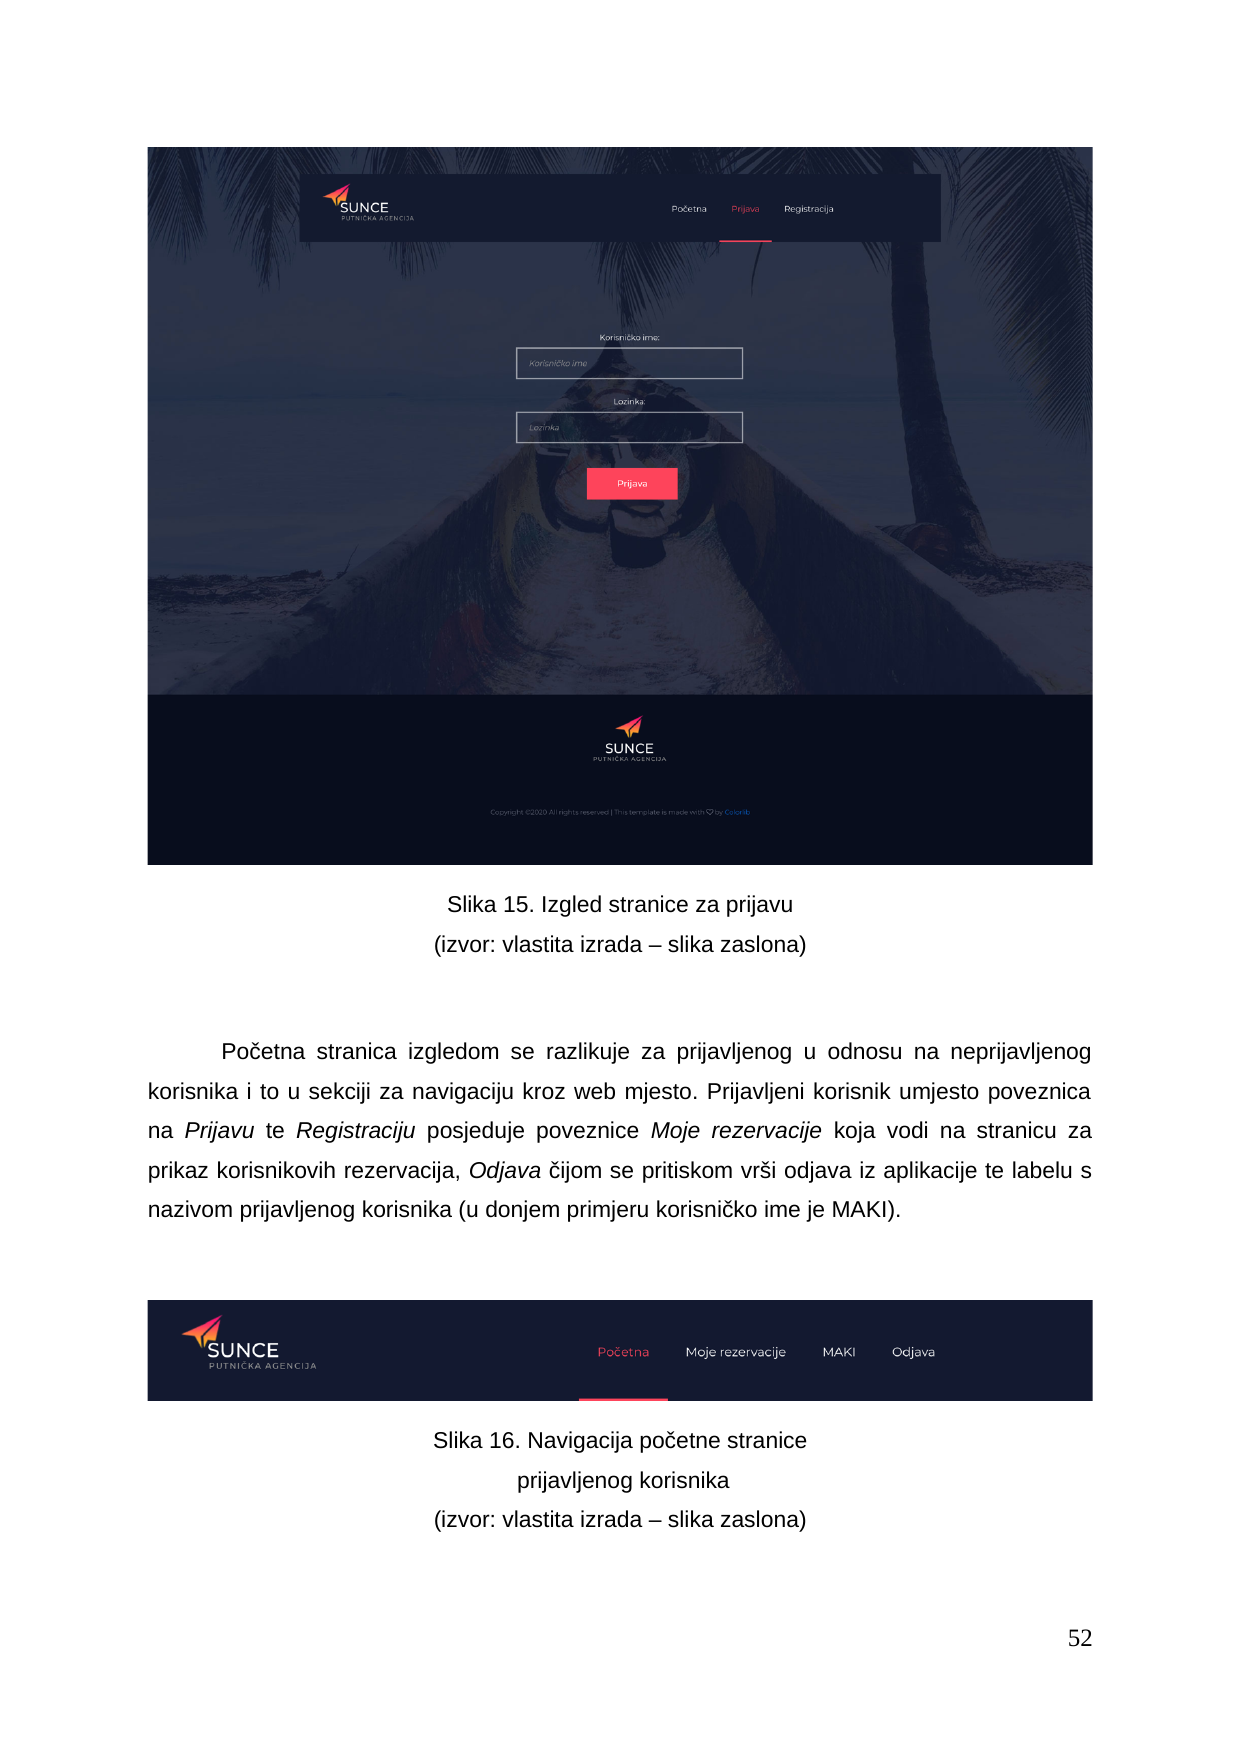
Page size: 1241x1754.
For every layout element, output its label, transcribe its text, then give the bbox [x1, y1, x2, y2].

picture [147, 147, 1093, 865]
picture [147, 1300, 1093, 1401]
text (izvor: vlastita izrada – slika zaslona) [148, 931, 1093, 957]
text Slika 15. Izgled stranice za prijavu [148, 891, 1093, 917]
text prijavljenog korisnika [148, 1467, 1093, 1493]
text Početna stranica izgledom se razlikuje za prijavljenog u odnosu na neprijavljenog korisnika i to u sekciji za navigaciju kroz web mjesto. Prijavljeni korisnik umjesto poveznica na Prijavu te Registraciju posjeduje poveznice Moje rezervacije koja vodi na stranicu za prikaz korisnikovih rezervacija, Odjava čijom se pritiskom vrši odjava iz aplikacije te labelu s nazivom prijavljenog korisnika (u donjem primjeru korisničko ime je MAKI). [148, 1038, 1093, 1223]
text (izvor: vlastita izrada – slika zaslona) [148, 1506, 1093, 1533]
text Slika 16. Navigacija početne stranice [148, 1427, 1093, 1454]
